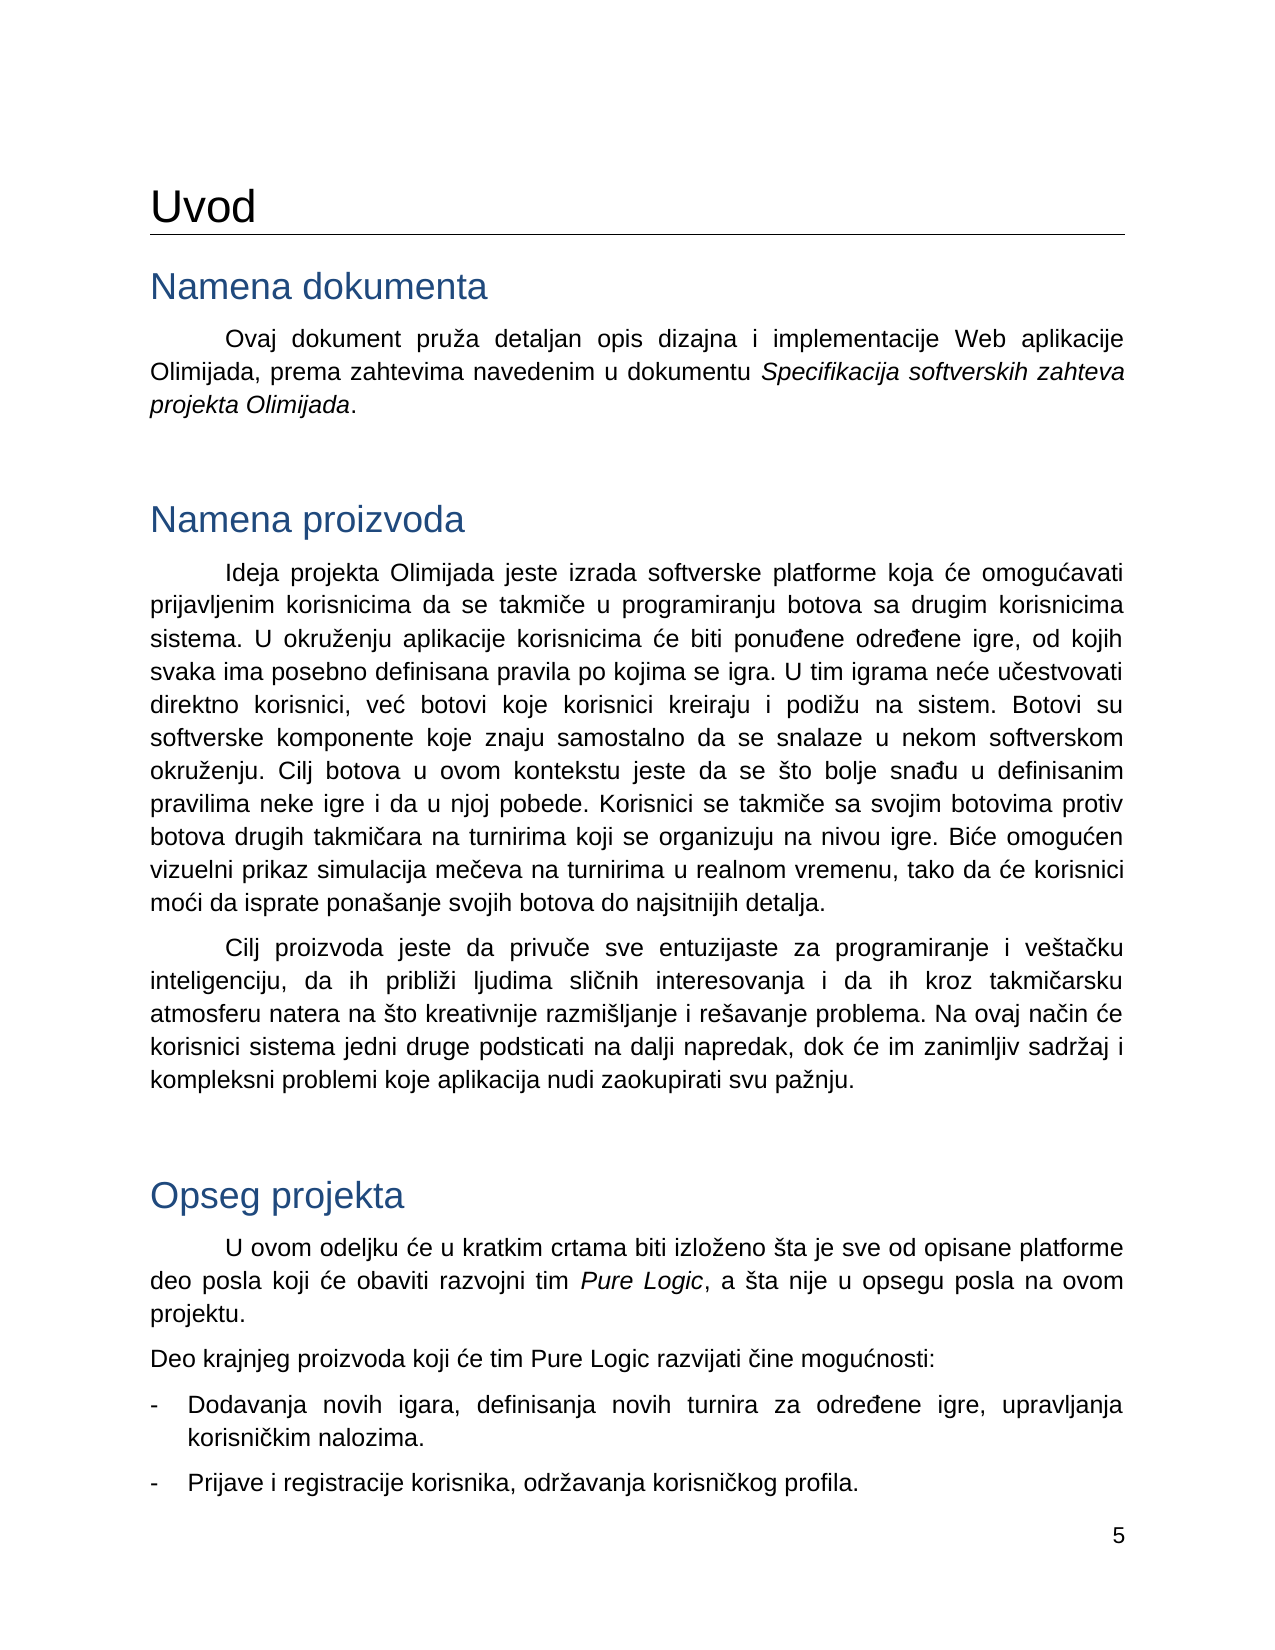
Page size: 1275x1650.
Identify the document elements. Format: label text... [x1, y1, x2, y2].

text U ovom odeljku će u kratkim crtama biti izloženo šta je sve od opisane platforme deo posla koji će obaviti razvojni tim Pure Logic, a šta nije u opsegu posla na ovom projektu. [150, 1233, 1125, 1328]
text Uvod [150, 179, 1125, 234]
list Prijave i registracije korisnika, održavanja korisničkog profila. [150, 1468, 1125, 1497]
text Namena dokumenta [150, 264, 1125, 307]
list Dodavanja novih igara, definisanja novih turnira za određene igre, upravljanja korisničkim nalozima. [150, 1390, 1125, 1452]
text Ovaj dokument pruža detaljan opis dizajna i implementacije Web aplikacije Olimijada, prema zahtevima navedenim u dokumentu Specifikacija softverskih zahteva projekta Olimijada. [150, 324, 1125, 419]
text Namena proizvoda [150, 498, 1125, 541]
text Deo krajnjeg proizvoda koji će tim Pure Logic razvijati čine mogućnosti: [150, 1344, 1125, 1373]
text Ideja projekta Olimijada jeste izrada softverske platforme koja će omogućavati prijavljenim korisnicima da se takmiče u programiranju botova sa drugim korisnicima sistema. U okruženju aplikacije korisnicima će biti ponuđene određene igre, od kojih svaka ima posebno definisana pravila po kojima se igra. U tim igrama neće učestvovati direktno korisnici, već botovi koje korisnici kreiraju i podižu na sistem. Botovi su softverske komponente koje znaju samostalno da se snalaze u nekom softverskom okruženju. Cilj botova u ovom kontekstu jeste da se što bolje snađu u definisanim pravilima neke igre i da u njoj pobede. Korisnici se takmiče sa svojim botovima protiv botova drugih takmičara na turnirima koji se organizuju na nivou igre. Biće omogućen vizuelni prikaz simulacija mečeva na turnirima u realnom vremenu, tako da će korisnici moći da isprate ponašanje svojih botova do najsitnijih detalja. [150, 557, 1125, 916]
text Opseg projekta [150, 1173, 1125, 1216]
text Cilj proizvoda jeste da privuče sve entuzijaste za programiranje i veštačku inteligenciju, da ih približi ljudima sličnih interesovanja i da ih kroz takmičarsku atmosferu natera na što kreativnije razmišljanje i rešavanje problema. Na ovaj način će korisnici sistema jedni druge podsticati na dalji napredak, dok će im zanimljiv sadržaj i kompleksni problemi koje aplikacija nudi zaokupirati svu pažnju. [150, 933, 1125, 1094]
